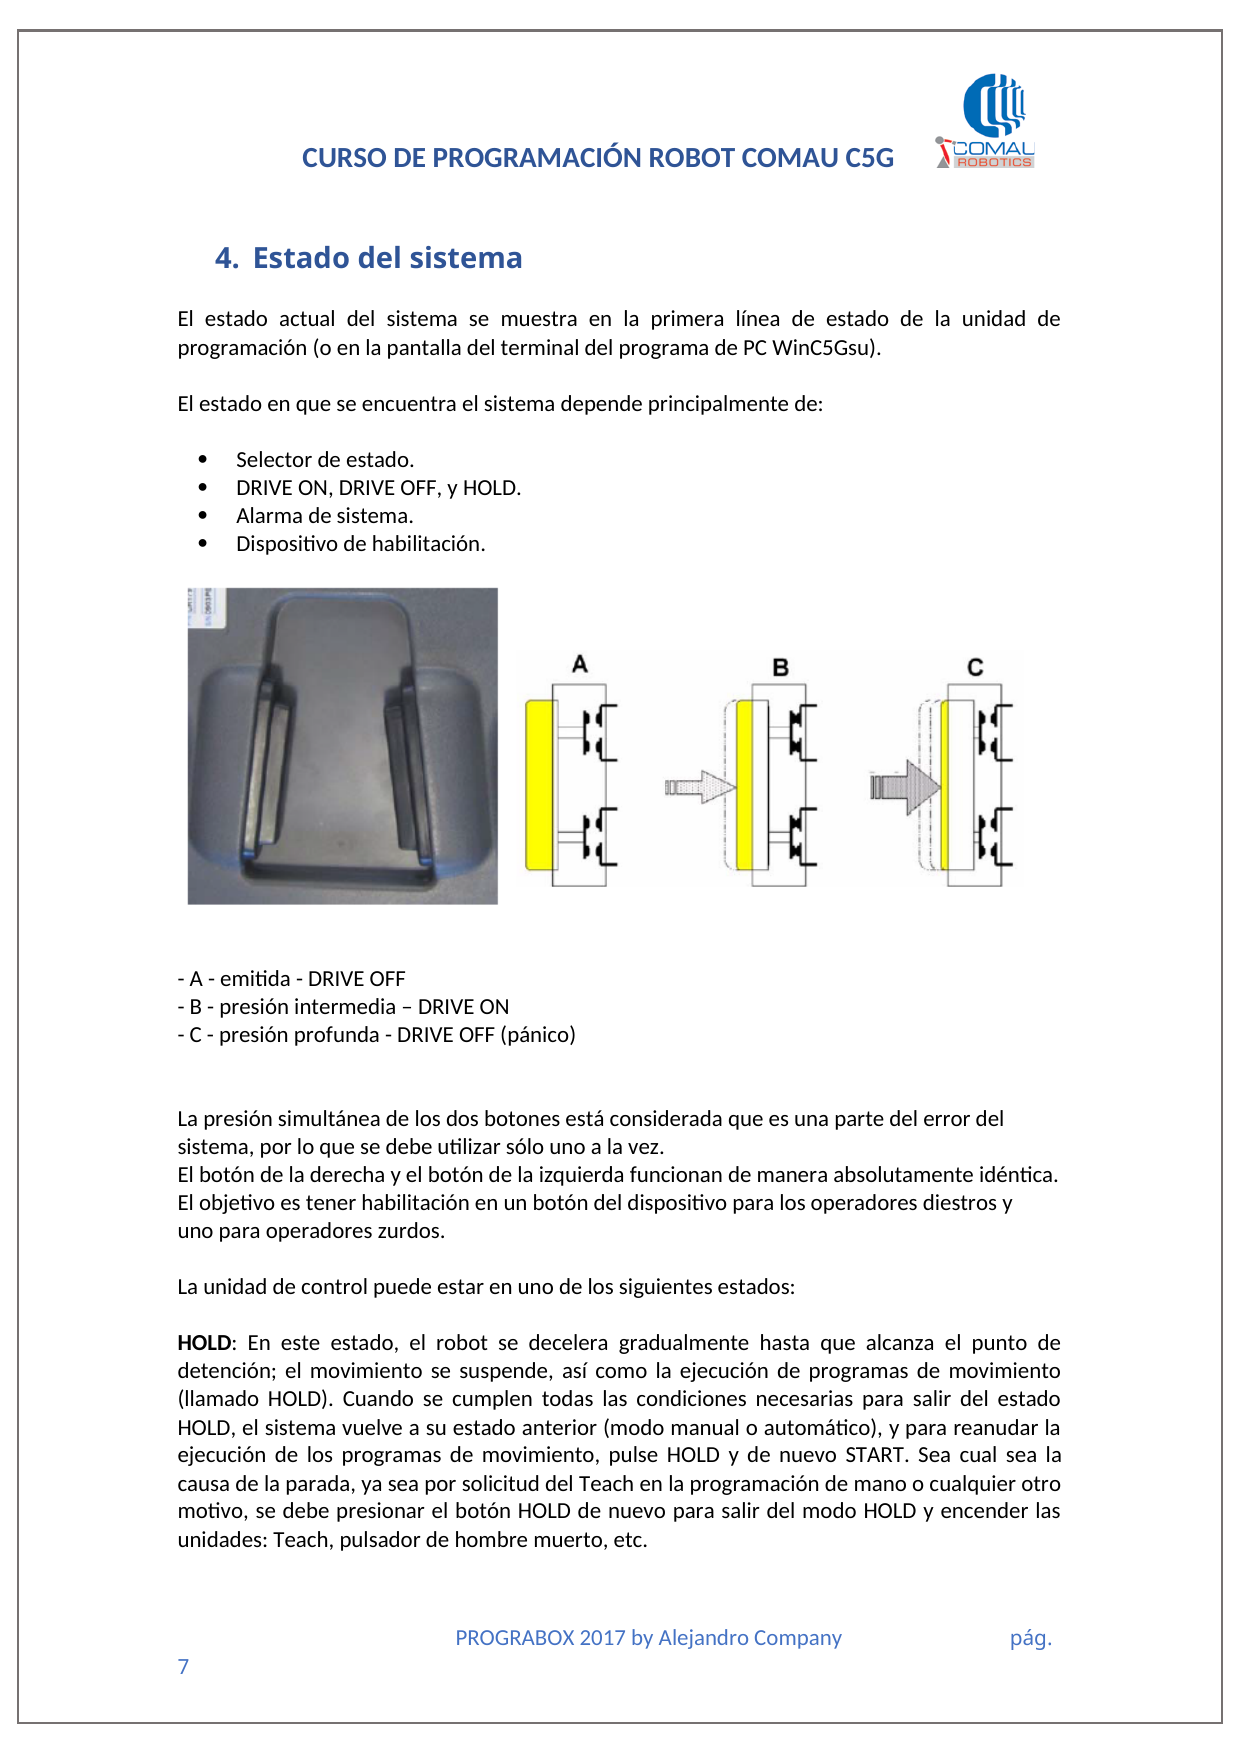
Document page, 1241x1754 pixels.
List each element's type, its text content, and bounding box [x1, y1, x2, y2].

text - A - emitida - DRIVE OFF - B - presión intermedia – DRIVE ON - C - presión profunda - DRIVE OFF (pánico) [177, 936, 1063, 1048]
list Dispositivo de habilitación. [199, 529, 1063, 557]
text La unidad de control puede estar en uno de los siguientes estados: [177, 1272, 1063, 1301]
text El estado actual del sistema se muestra en la primera línea de estado de la unidad de programación (o en la pantalla del terminal del programa de PC WinC5Gsu). [177, 304, 1063, 361]
picture [177, 584, 505, 909]
text La presión simultánea de los dos botones está considerada que es una parte del error del sistema, por lo que se debe utilizar sólo uno a la vez. El botón de la derecha y el botón de la izquierda funcionan de manera absolutamente idéntica. El objetivo es tener habilitación en un botón del dispositivo para los operadores diestros y uno para operadores zurdos. [177, 1076, 1063, 1244]
subtitle Estado del sistema [215, 237, 1063, 277]
text HOLD: En este estado, el robot se decelera gradualmente hasta que alcanza el punto de detención; el movimiento se suspende, así como la ejecución de programas de movimiento (llamado HOLD). Cuando se cumplen todas las condiciones necesarias para salir del estado HOLD, el sistema vuelve a su estado anterior (modo manual o automático), y para reanudar la ejecución de los programas de movimiento, pulse HOLD y de nuevo START. Sea cual sea la causa de la parada, ya sea por solicitud del Teach en la programación de mano o cualquier otro motivo, se debe presionar el botón HOLD de nuevo para salir del modo HOLD y encender las unidades: Teach, pulsador de hombre muerto, etc. [177, 1328, 1063, 1553]
list DRIVE ON, DRIVE OFF, y HOLD. [199, 473, 1063, 501]
list Alarma de sistema. [199, 501, 1063, 529]
text El estado en que se encuentra el sistema depende principalmente de: [177, 389, 1063, 417]
list Selector de estado. [199, 445, 1063, 473]
picture [510, 633, 1034, 909]
